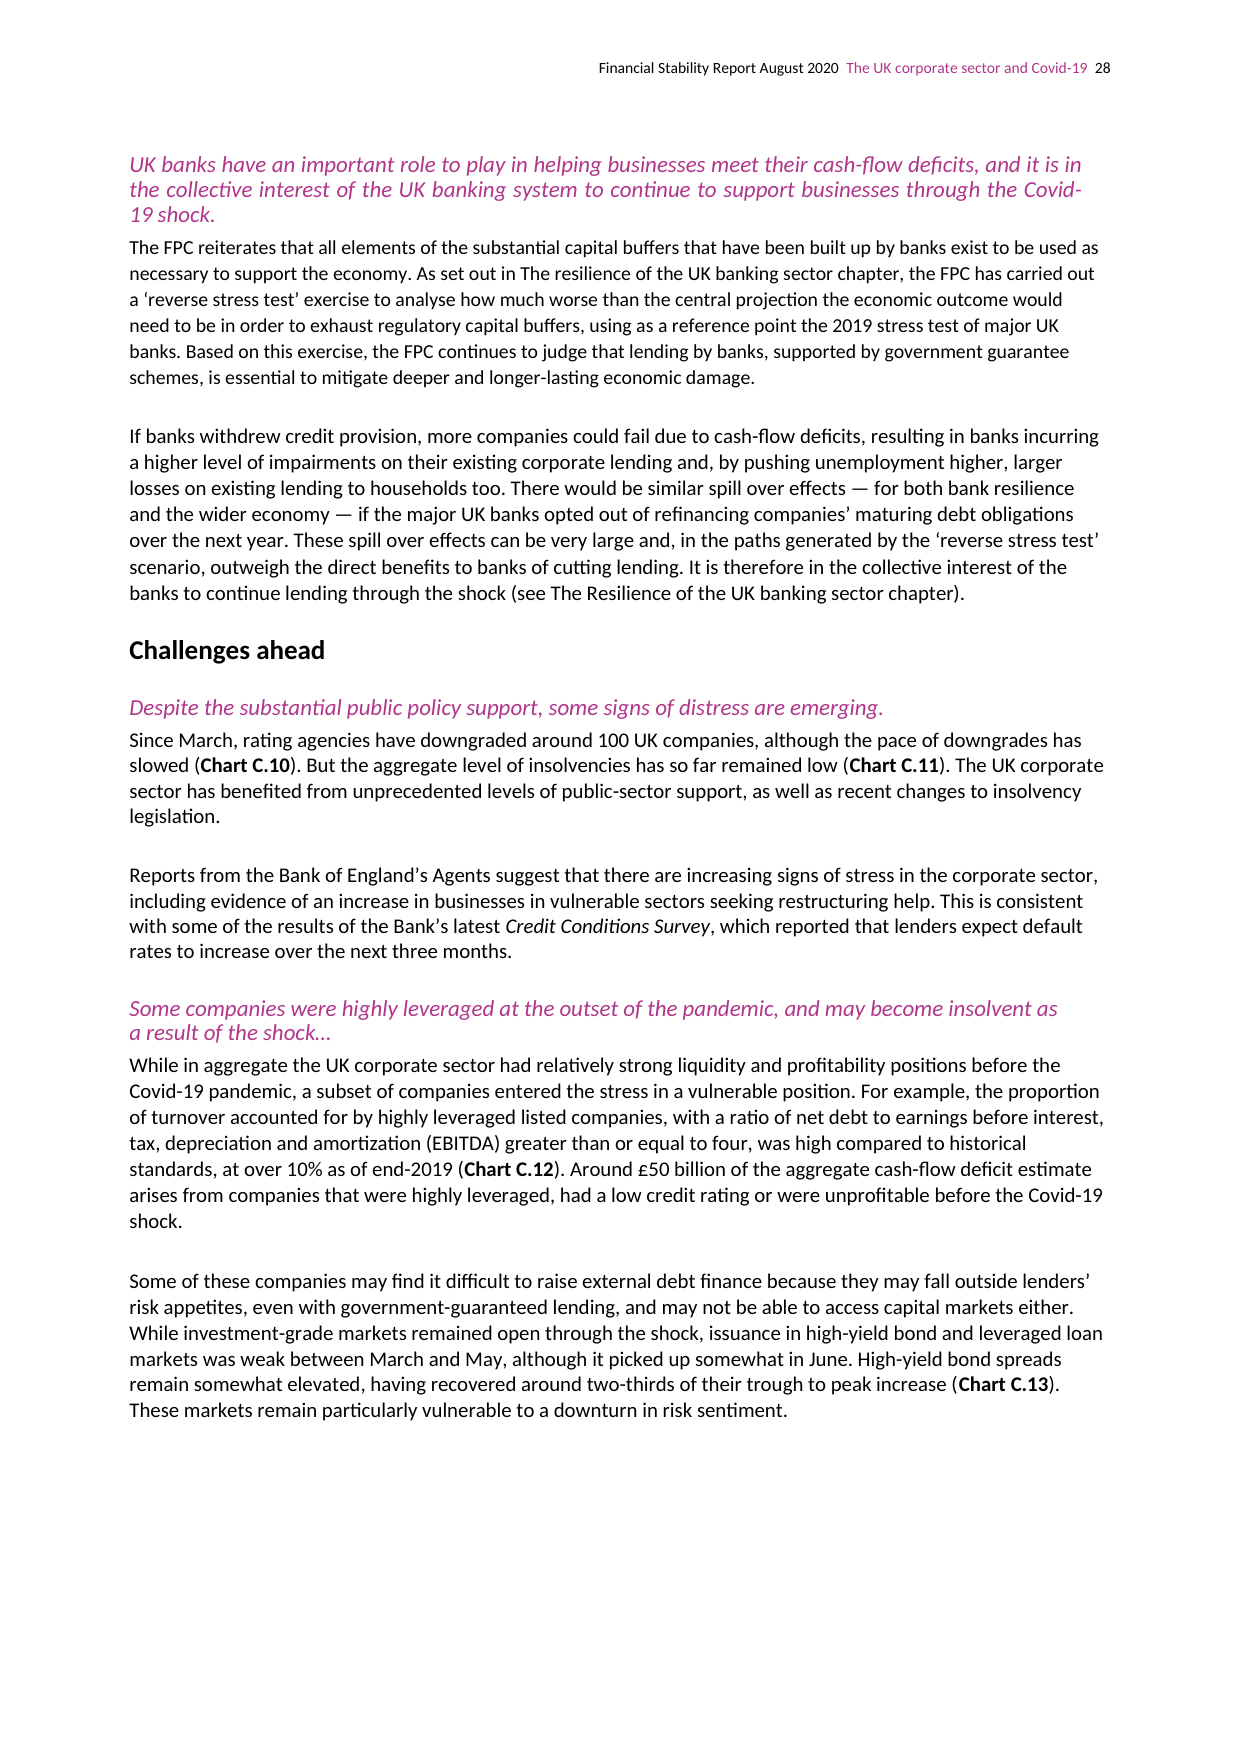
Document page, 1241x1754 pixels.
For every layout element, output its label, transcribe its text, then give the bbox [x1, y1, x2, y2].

text Some of these companies may find it difficult to raise external debt finance because they may fall outside lenders’ risk appetites, even with government-guaranteed lending, and may not be able to access capital markets either. While investment-grade markets remained open through the shock, issuance in high-yield bond and leveraged loan markets was weak between March and May, although it picked up somewhat in June. High-yield bond spreads remain somewhat elevated, having recovered around two-thirds of their trough to peak increase (Chart C.13). These markets remain particularly vulnerable to a downturn in risk sentiment. [129, 1268, 1106, 1423]
text The FPC reiterates that all elements of the substantial capital buffers that have been built up by banks exist to be used as necessary to support the economy. As set out in The resilience of the UK banking sector chapter, the FPC has carried out a ‘reverse stress test’ exercise to analyse how much worse than the central projection the economic outcome would need to be in order to exhaust regulatory capital buffers, using as a reference point the 2019 stress test of major UK banks. Based on this exercise, the FPC continues to judge that lending by banks, supported by government guarantee schemes, is essential to mitigate deeper and longer-lasting economic damage. [129, 235, 1106, 389]
text Despite the substantial public policy support, some signs of distress are emerging. [129, 693, 1110, 721]
text While in aggregate the UK corporate sector had relatively strong liquidity and profitability positions before the Covid-19 pandemic, a subset of companies entered the stress in a vulnerable position. For example, the proportion of turnover accounted for by highly leveraged listed companies, with a ratio of net debt to earnings before interest, tax, depreciation and amortization (EBITDA) greater than or equal to four, was high compared to historical standards, at over 10% as of end-2019 (Chart C.12). Around £50 billion of the aggregate cash-flow deficit estimate arises from companies that were highly leveraged, had a low credit rating or were unprofitable before the Covid-19 shock. [129, 1052, 1106, 1234]
text Challenges ahead [129, 633, 1110, 666]
text Since March, rating agencies have downgraded around 100 UK companies, although the pace of downgrades has slowed (Chart C.10). But the aggregate level of insolvencies has so far remained low (Chart C.11). The UK corporate sector has benefited from unprecedented levels of public-sector support, as well as recent changes to insolvency legislation. [129, 727, 1104, 829]
text Some companies were highly leveraged at the outset of the pandemic, and may become insolvent as a result of the shock… [129, 996, 1077, 1046]
text If banks withdrew credit provision, more companies could fail due to cash-flow deficits, resulting in banks incurring a higher level of impairments on their existing corporate lending and, by pushing unemployment higher, larger losses on existing lending to households too. There would be similar spill over effects — for both bank resilience and the wider economy — if the major UK banks opted out of refinancing companies’ maturing debt obligations over the next year. These spill over effects can be very large and, in the paths generated by the ‘reverse stress test’ scenario, outweigh the direct benefits to banks of cutting lending. It is therefore in the collective interest of the banks to continue lending through the shock (see The Resilience of the UK banking sector chapter). [129, 423, 1102, 605]
text Financial Stability Report August 2020 The UK corporate sector and Covid-19 28 [129, 59, 1110, 78]
text Reports from the Bank of England’s Agents suggest that there are increasing signs of stress in the corporate sector, including evidence of an increase in businesses in vulnerable sectors seeking restructuring help. This is consistent with some of the results of the Bank’s latest Credit Conditions Survey, which reported that lenders expect default rates to increase over the next three months. [129, 862, 1100, 964]
text UK banks have an important role to play in helping businesses meet their cash-flow deficits, and it is in the collective interest of the UK banking system to continue to support businesses through the Covid-19 shock. [129, 152, 1085, 229]
